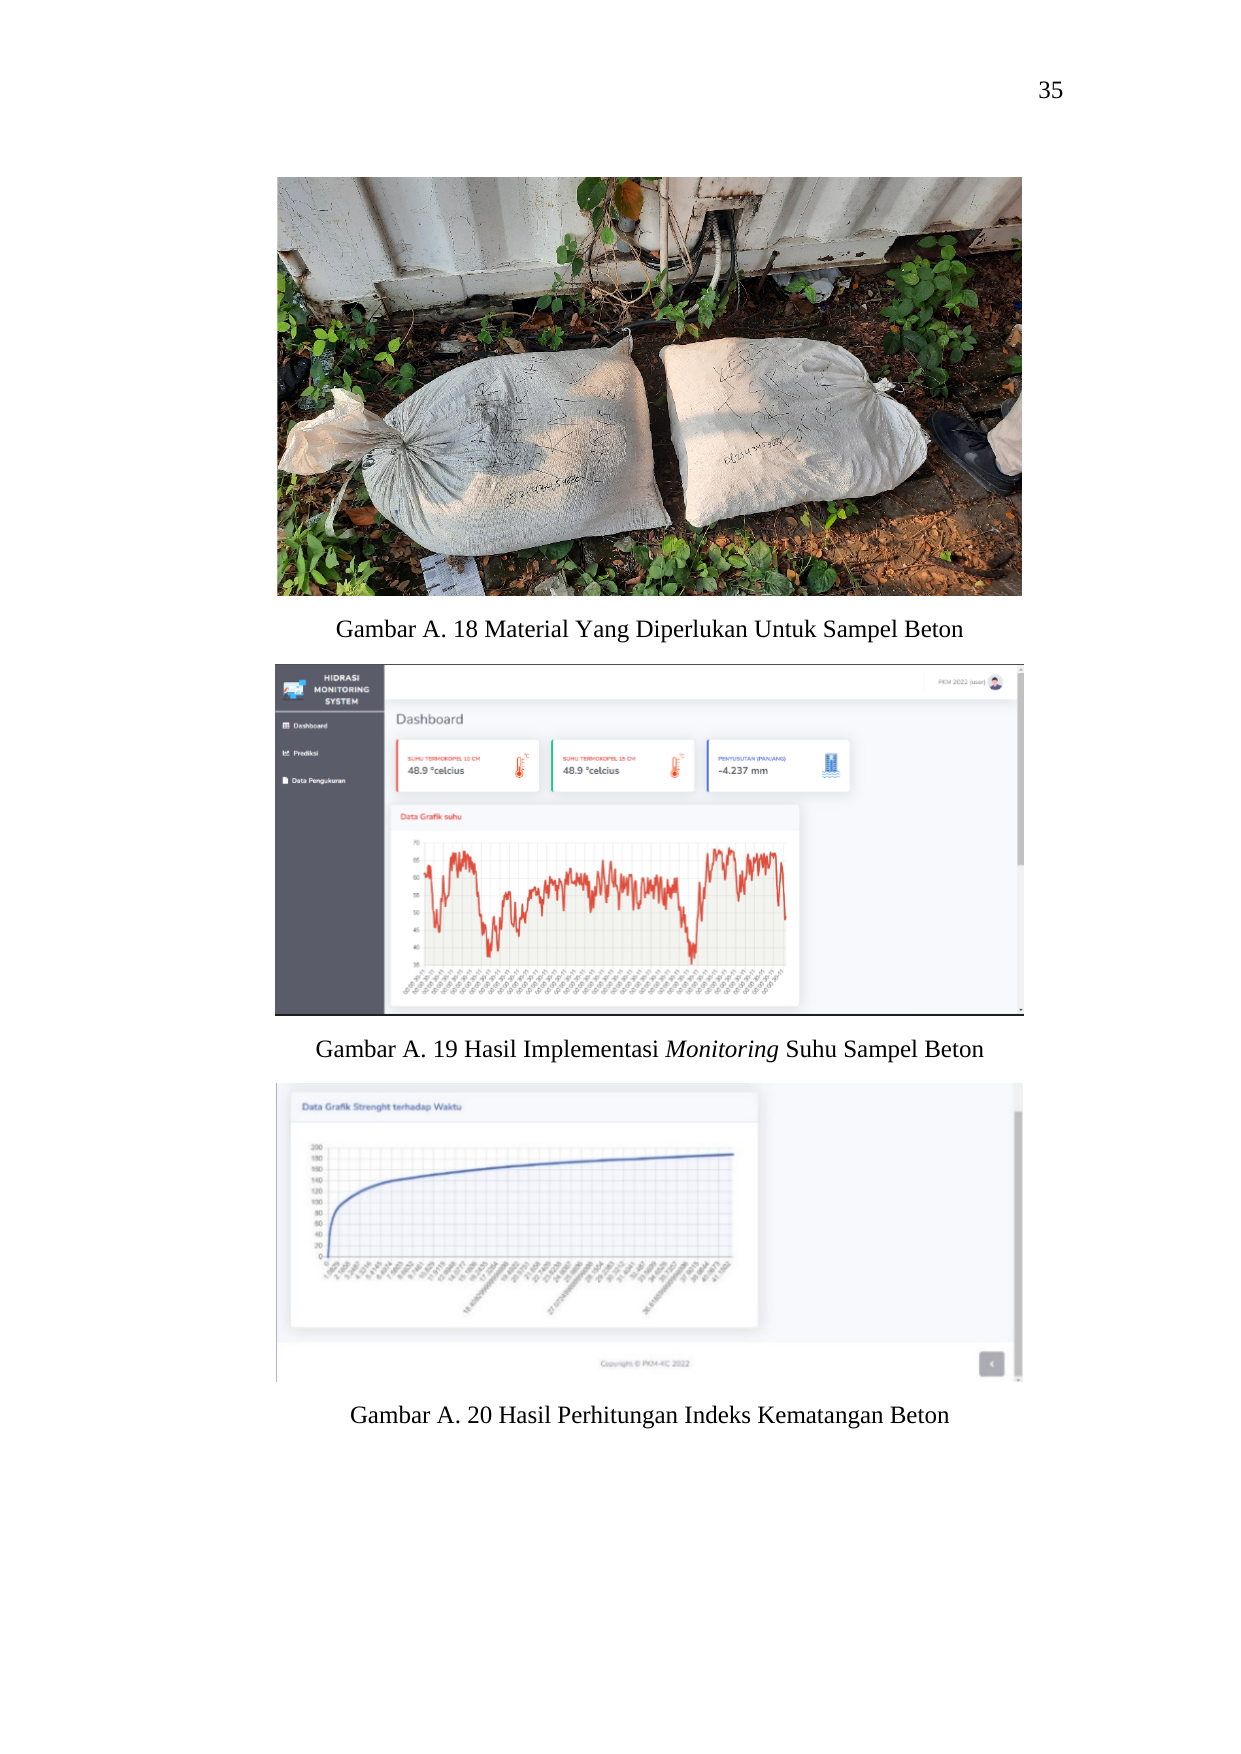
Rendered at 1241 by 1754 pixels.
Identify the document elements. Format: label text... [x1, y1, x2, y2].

picture [275, 664, 1024, 1016]
text Gambar A. 19 Hasil Implementasi Monitoring Suhu Sampel Beton [236, 1034, 1063, 1063]
picture [276, 1083, 1023, 1382]
text Gambar A. 18 Material Yang Diperlukan Untuk Sampel Beton [236, 614, 1063, 643]
picture [277, 177, 1022, 596]
text Gambar A. 20 Hasil Perhitungan Indeks Kematangan Beton [236, 1400, 1063, 1429]
